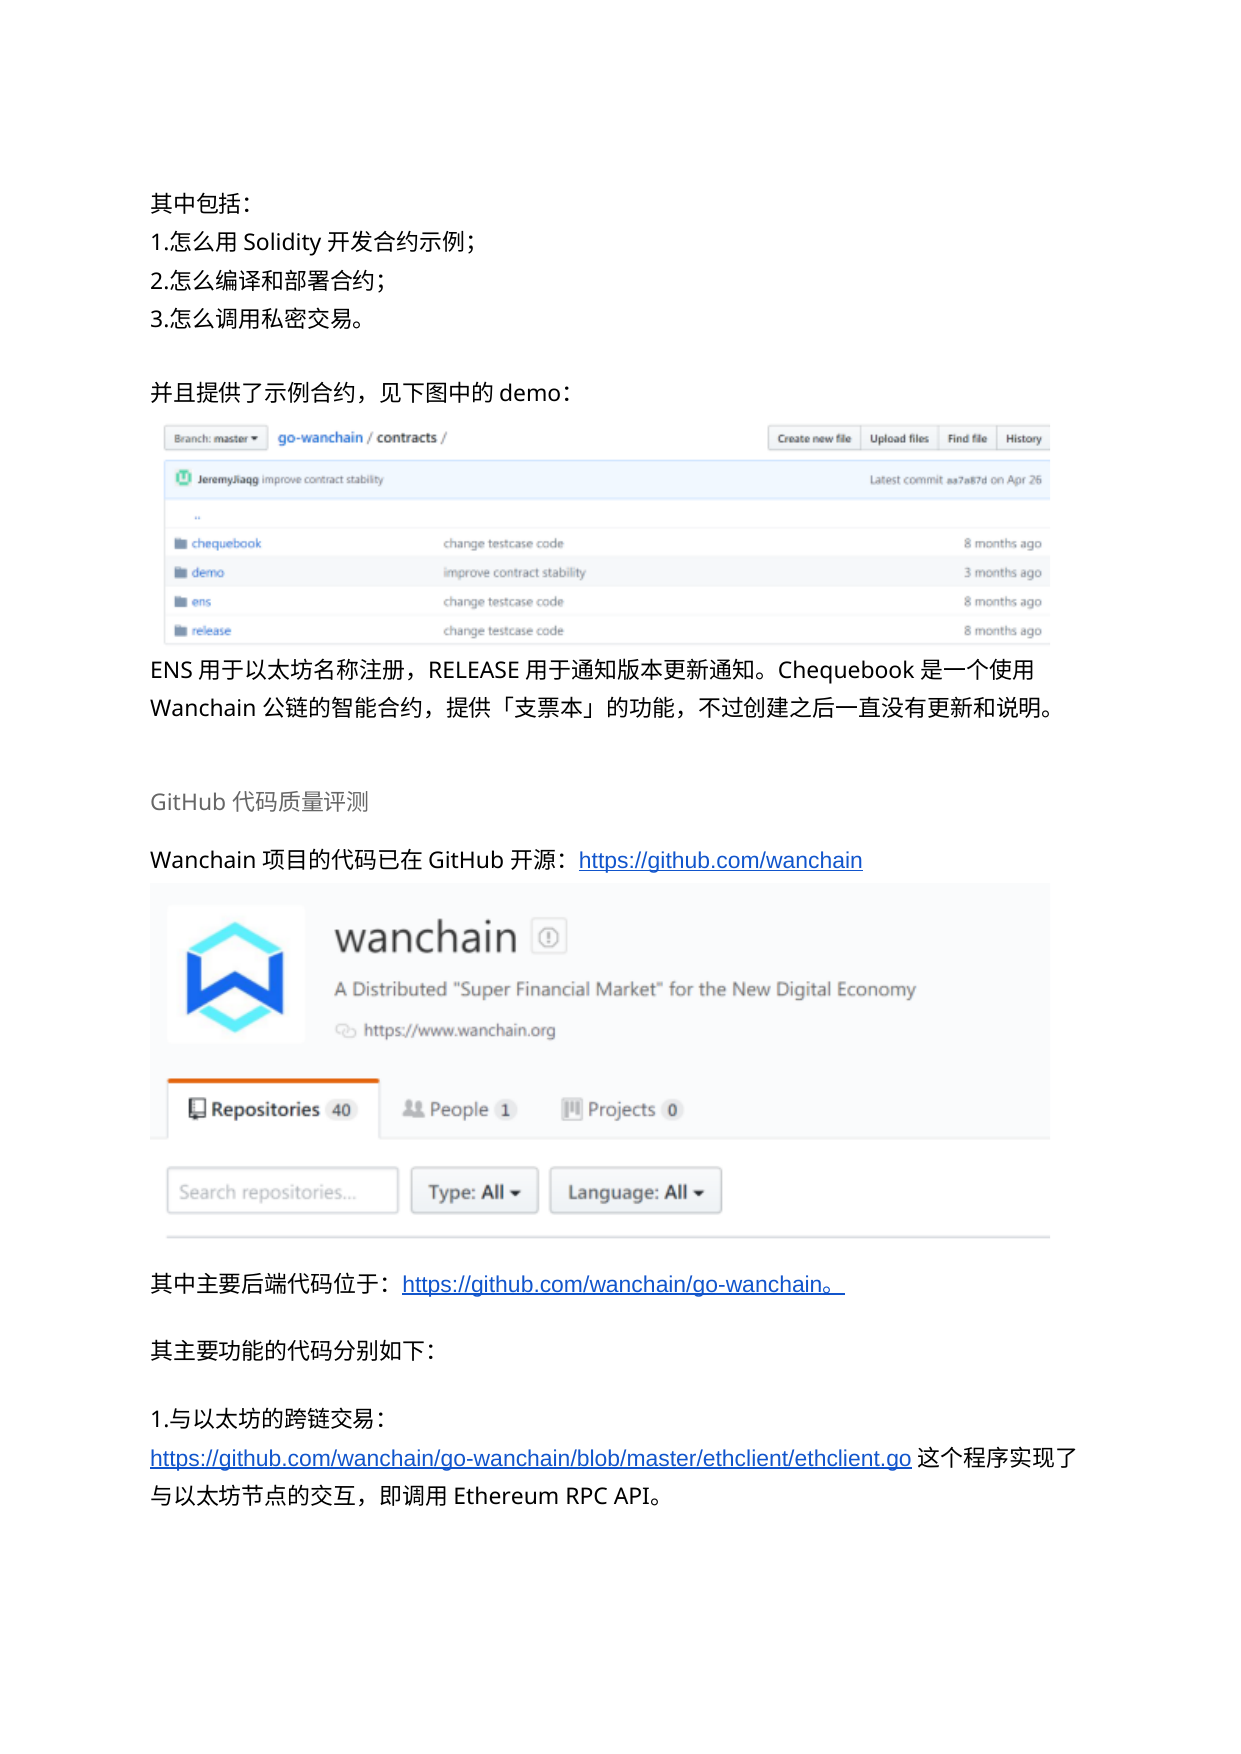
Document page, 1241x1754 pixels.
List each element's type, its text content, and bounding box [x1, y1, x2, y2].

text 其中主要后端代码位于：https://github.com/wanchain/go-wanchain。 [150, 1266, 1090, 1329]
text 其主要功能的代码分别如下： [150, 1333, 1090, 1366]
text 其中包括： 1.怎么用 Solidity 开发合约示例； 2.怎么编译和部署合约； 3.怎么调用私密交易。 [150, 150, 1090, 334]
subtitle Wanchain 项目的代码已在 GitHub 开源：https://github.com/wanchain [150, 842, 1090, 875]
text 并且提供了示例合约，见下图中的 demo： [150, 339, 1090, 408]
text ENS 用于以太坊名称注册，RELEASE 用于通知版本更新通知。Chequebook 是一个使用 Wanchain 公链的智能合约，提供「支票本」的功能，不过创建之后一直没有更新和说明。 [150, 652, 1090, 723]
picture [150, 413, 1050, 648]
picture [150, 883, 1050, 1262]
subtitle GitHub 代码质量评测 [150, 783, 1090, 817]
text 1.与以太坊的跨链交易： https://github.com/wanchain/go-wanchain/blob/master/ethclient/ethclient.go 这个程序实现了与以太坊节点的交互，即调用 Ethereum RPC API。 [150, 1401, 1090, 1511]
